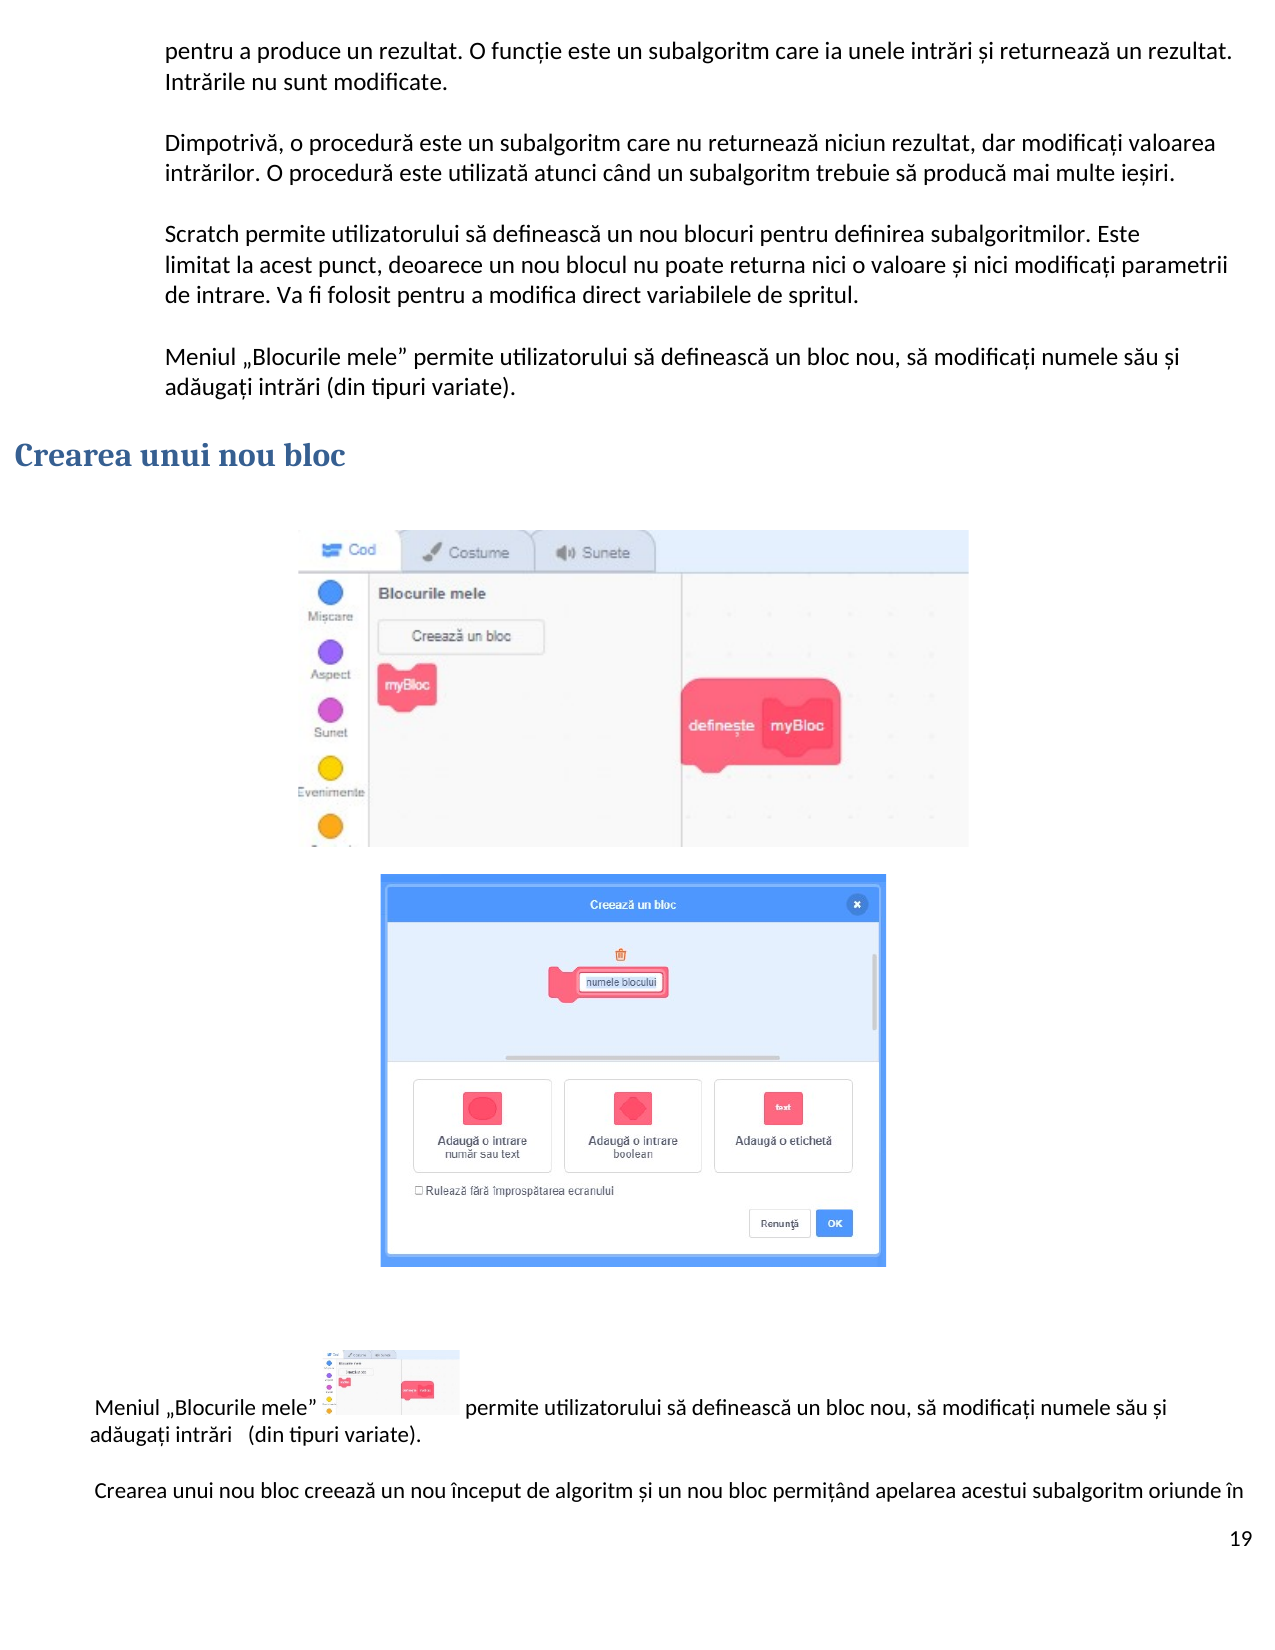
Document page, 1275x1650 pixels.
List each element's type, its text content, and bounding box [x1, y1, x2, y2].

text Scratch permite utilizatorului să definească un nou blocuri pentru definirea subalgoritmilor. Este [164, 218, 1252, 249]
text limitat la acest punct, deoarece un nou blocul nu poate returna nici o valoare și nici modificați parametrii de intrare. Va fi folosit pentru a modifica direct variabilele de spritul. [164, 249, 1252, 310]
text Meniul „Blocurile mele” permite utilizatorului să definească un bloc nou, să modificați numele său și adăugați intrări (din tipuri variate). [164, 341, 1252, 402]
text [89, 1477, 1252, 1505]
subtitle Crearea unui nou bloc [14, 436, 1252, 475]
text Dimpotrivă, o procedură este un subalgoritm care nu returnează niciun rezultat, dar modificați valoarea intrărilor. O procedură este utilizată atunci când un subalgoritm trebuie să producă mai multe ieșiri. [164, 127, 1252, 188]
text Meniul „Blocurile mele” permite utilizatorului să definească un bloc nou, să modificați numele său și adăugați intrări (din tipuri variate). [89, 1350, 1252, 1449]
picture [380, 874, 887, 1267]
picture [322, 1350, 460, 1415]
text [164, 35, 1252, 96]
picture [298, 530, 969, 847]
